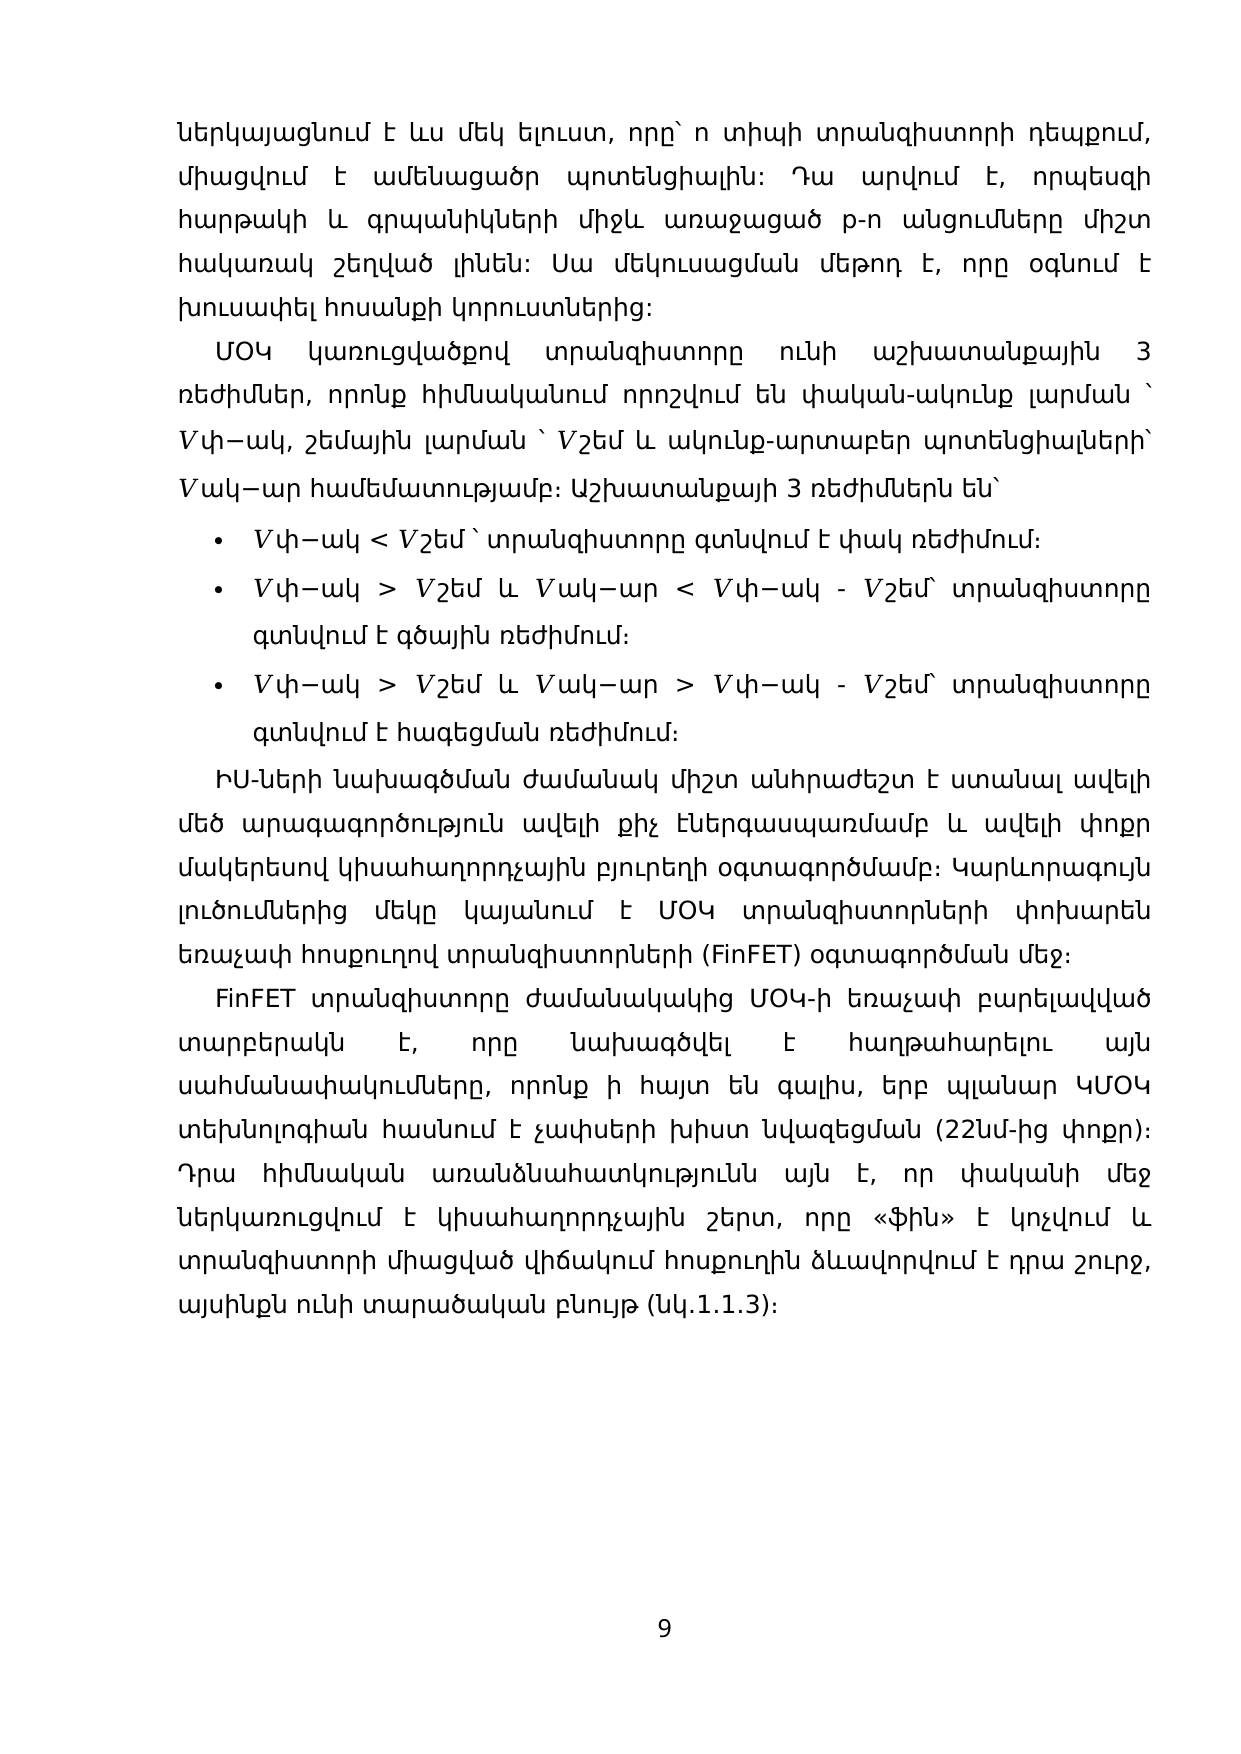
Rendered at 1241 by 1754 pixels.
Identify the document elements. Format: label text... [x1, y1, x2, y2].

text ՄՕԿ կառուցվածքով տրանզիստորը ունի աշխատանքային 3 ռեժիմներ, որոնք հիմնականում որոշվում են փական-ակունք լարման ՝ 𝑉փ−ակ, շեմային լարման ՝ 𝑉շեմ և ակունք-արտաբեր պոտենցիալների՝ 𝑉ակ−ար համեմատությամբ։ Աշխատանքայի 3 ռեժիմներն են՝ [177, 337, 1152, 504]
text ԻՍ-ների նախագծման ժամանակ միշտ անհրաժեշտ է ստանալ ավելի մեծ արագագործություն ավելի քիչ էներգասպառմամբ և ավելի փոքր մակերեսով կիսահաղորդչային բյուրեղի օգտագործմամբ։ Կարևորագույն լուծումներից մեկը կայանում է ՄՕԿ տրանզիստորների փոխարեն եռաչափ հոսքուղով տրանզիստորների (FinFET) օգտագործման մեջ։ [177, 765, 1152, 969]
list 𝑉փ−ակ < 𝑉շեմ ՝ տրանզիստորը գտնվում է փակ ռեժիմում։ [215, 522, 1152, 556]
text FinFET տրանզիստորը ժամանակակից ՄՕԿ-ի եռաչափ բարելավված տարբերակն է, որը նախագծվել է հաղթահարելու այն սահմանափակումները, որոնք ի հայտ են գալիս, երբ պլանար ԿՄՕԿ տեխնոլոգիան հասնում է չափսերի խիստ նվազեցման (22նմ-ից փոքր)։ Դրա հիմնական առանձնահատկությունն այն է, որ փականի մեջ ներկառուցվում է կիսահաղորդչային շերտ, որը «ֆին» է կոչվում և տրանզիստորի միացված վիճակում հոսքուղին ձևավորվում է դրա շուրջ, այսինքն ունի տարածական բնույթ (նկ․1․1․3)։ [177, 984, 1152, 1319]
list 𝑉փ−ակ > 𝑉շեմ և 𝑉ակ−ար < 𝑉փ−ակ - 𝑉շեմ՝ տրանզիստորը գտնվում է գծային ռեժիմում։ [215, 573, 1152, 652]
list 𝑉փ−ակ > 𝑉շեմ և 𝑉ակ−ար > 𝑉փ−ակ - 𝑉շեմ՝ տրանզիստորը գտնվում է հագեցման ռեժիմում։ [215, 669, 1152, 748]
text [177, 118, 1152, 322]
